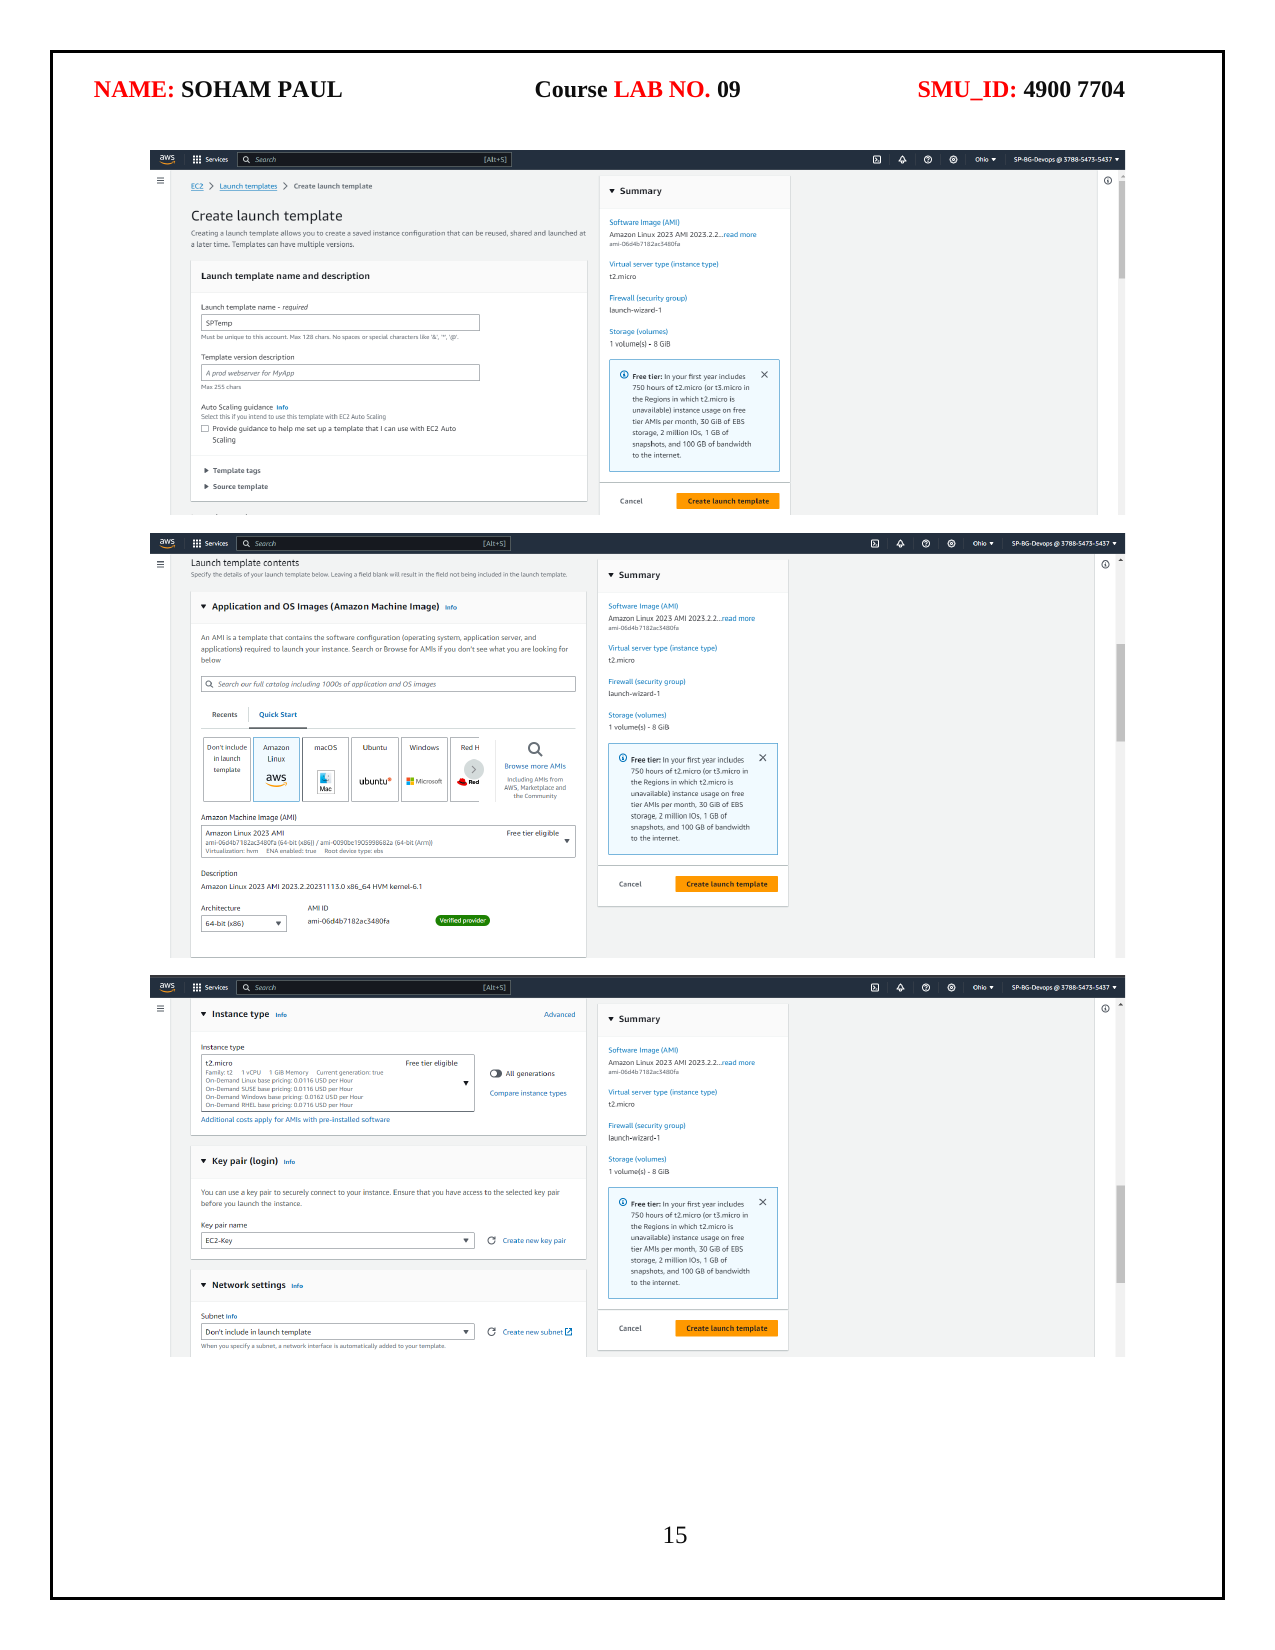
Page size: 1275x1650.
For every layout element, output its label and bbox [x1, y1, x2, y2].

picture [150, 150, 1125, 515]
picture [150, 975, 1125, 1357]
picture [150, 533, 1125, 958]
